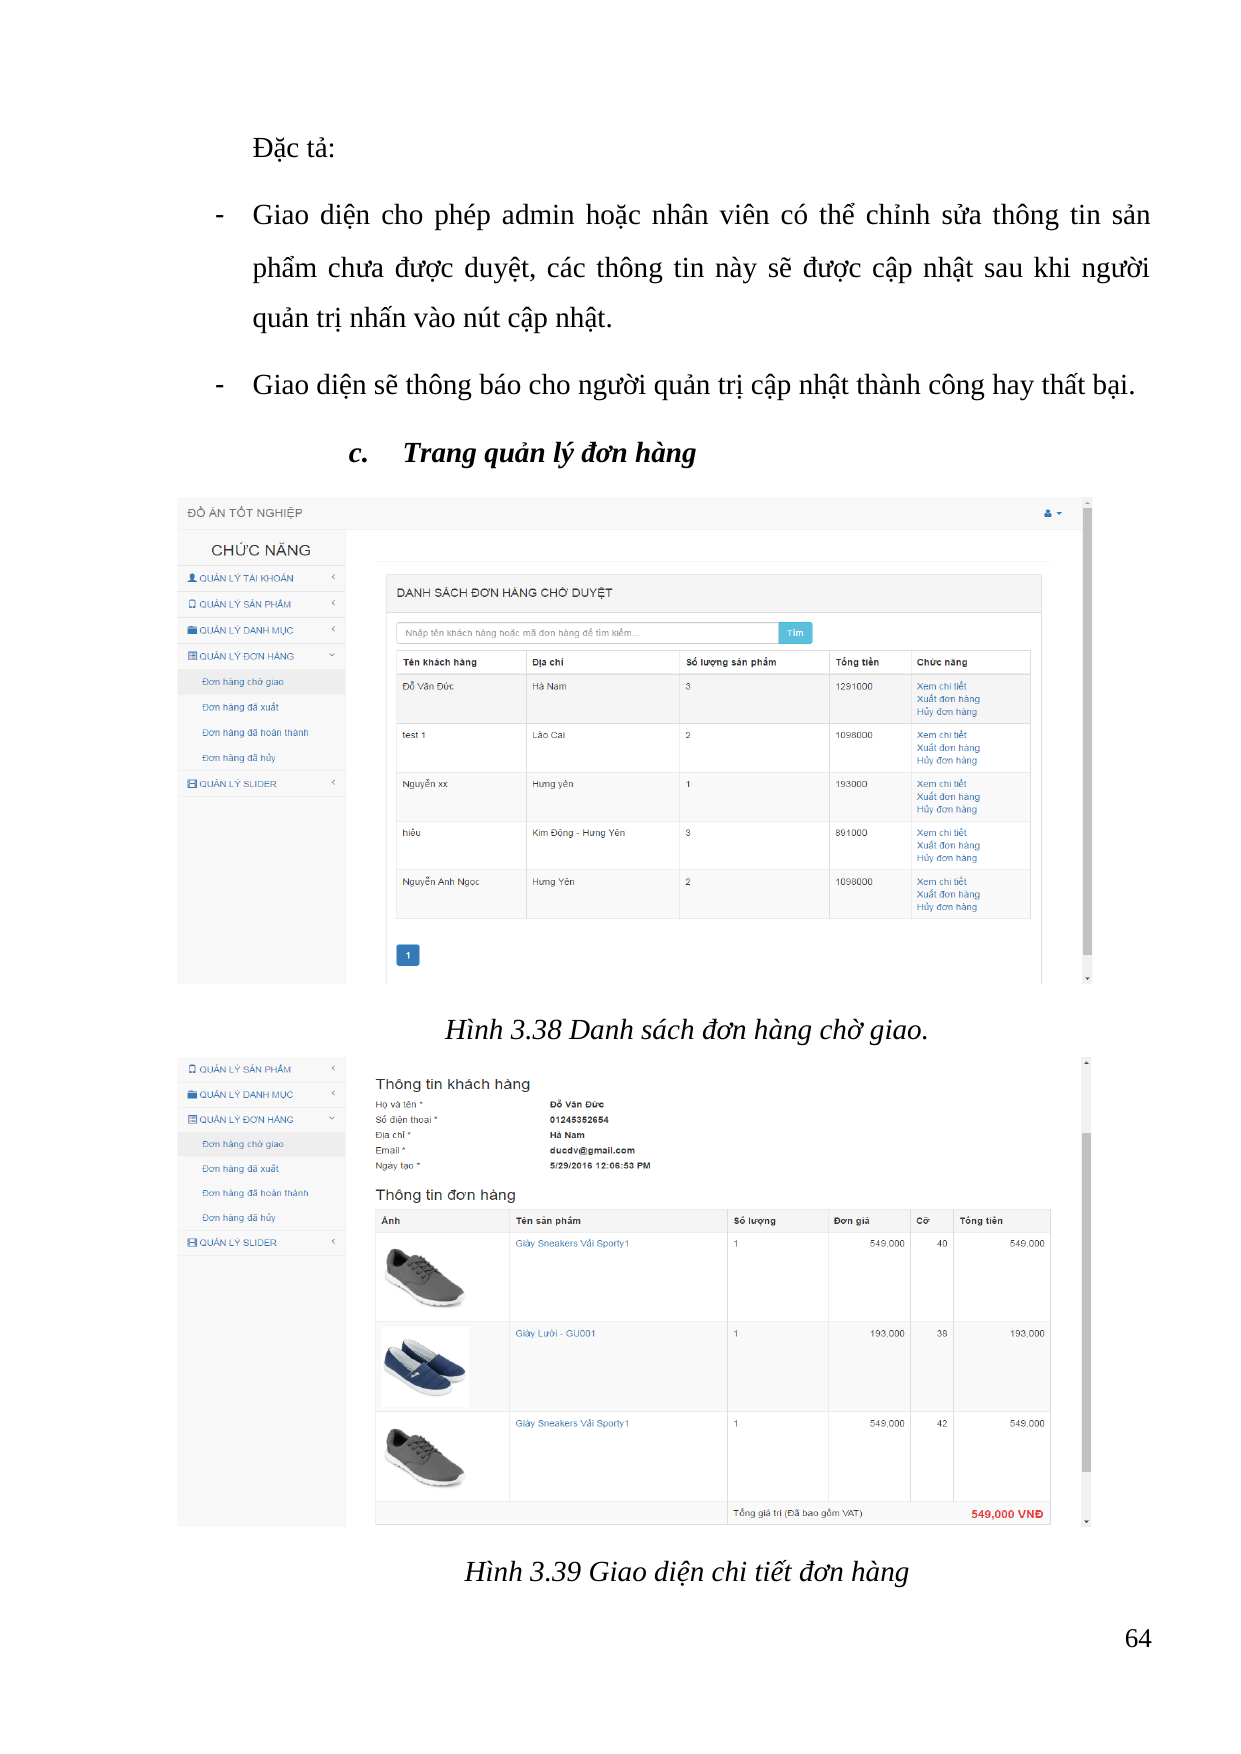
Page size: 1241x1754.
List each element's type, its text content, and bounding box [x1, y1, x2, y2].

text Đặc tả: [252, 131, 1152, 164]
list Giao diện sẽ thông báo cho người quản trị cập nhật thành công hay thất bại. [215, 363, 1152, 403]
list Giao diện cho phép admin hoặc nhân viên có thể chỉnh sửa thông tin sản phẩm chưa được duyệt, các thông tin này sẽ được cập nhật sau khi người quản trị nhấn vào nút cập nhật. [215, 193, 1152, 334]
text Trang quản lý đơn hàng [290, 435, 1152, 468]
text Hình 3.39 Giao diện chi tiết đơn hàng [177, 1554, 1152, 1588]
picture [177, 1057, 1092, 1527]
text Hình 3.38 Danh sách đơn hàng chờ giao. [177, 1012, 1152, 1045]
picture [177, 497, 1093, 984]
